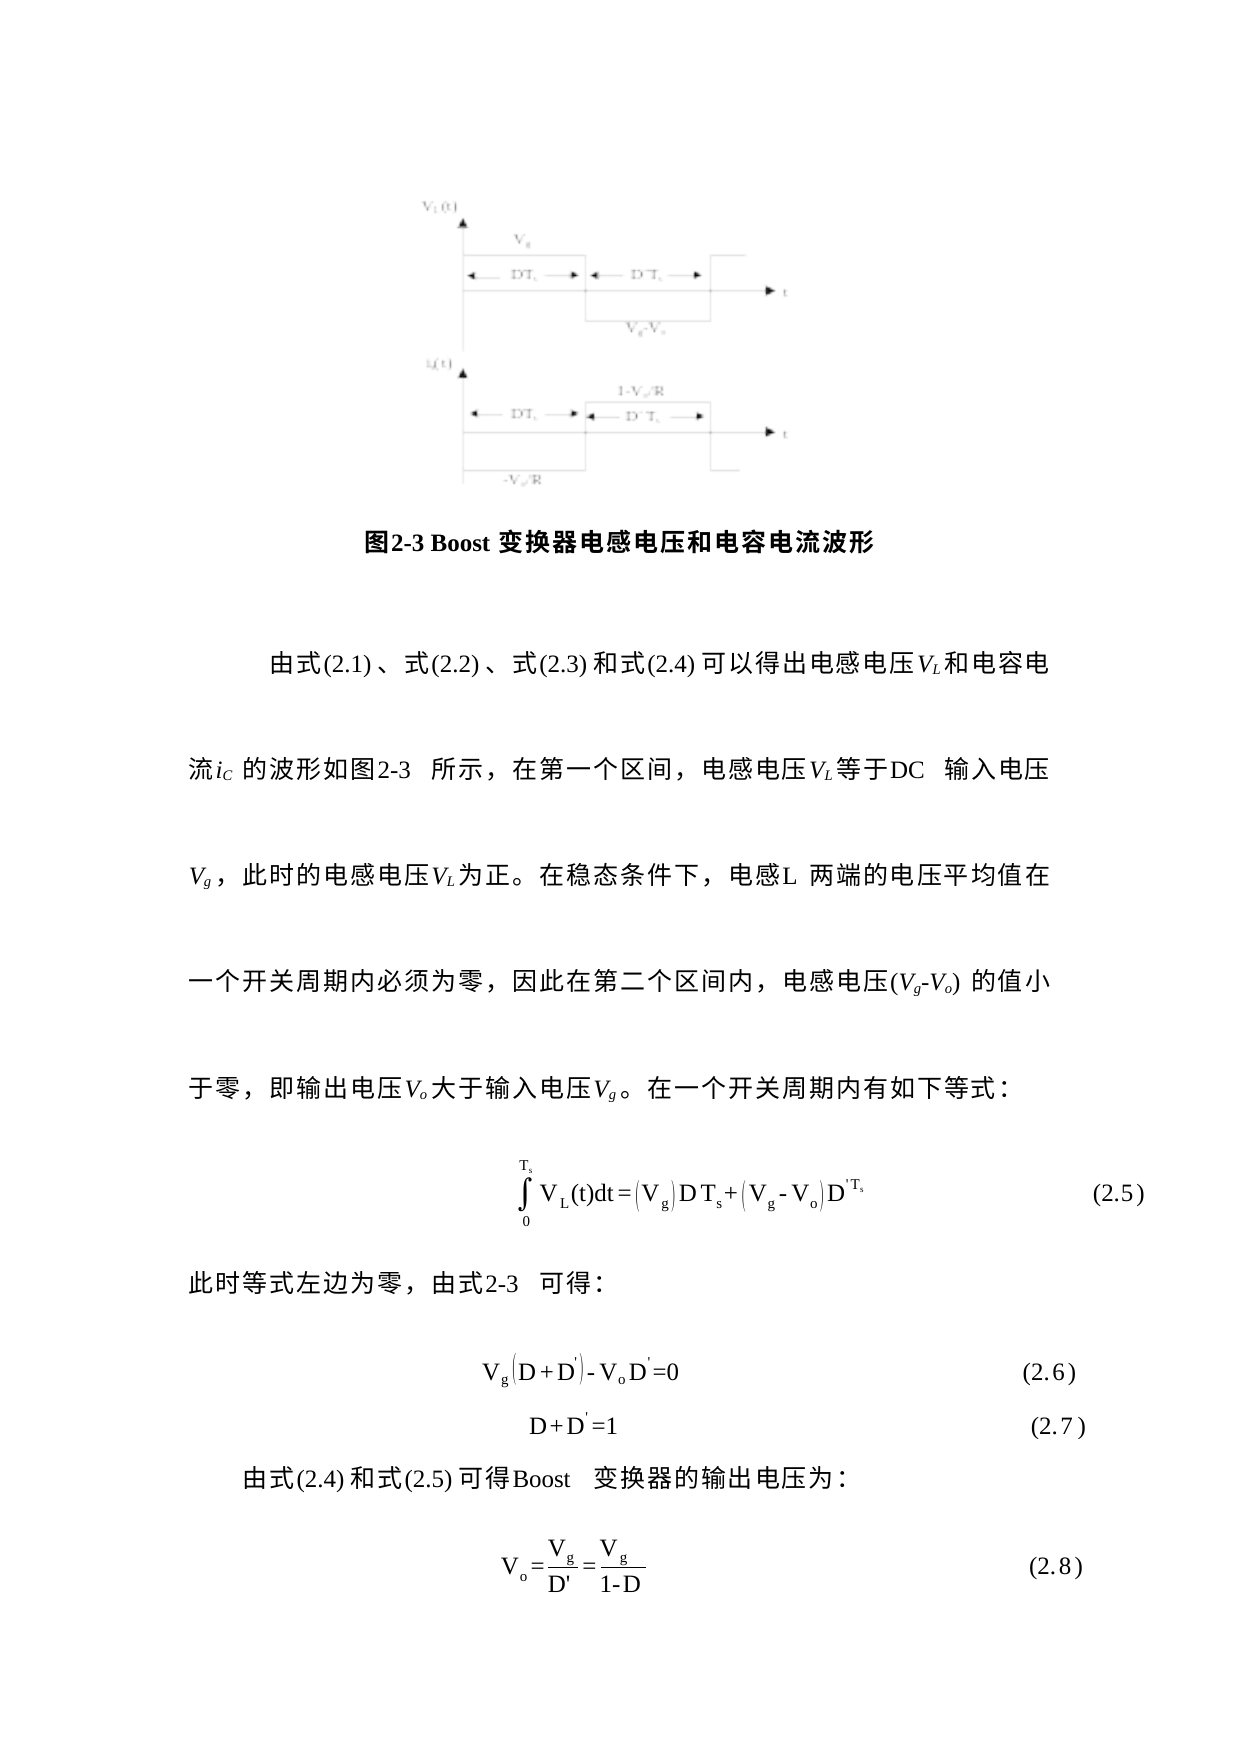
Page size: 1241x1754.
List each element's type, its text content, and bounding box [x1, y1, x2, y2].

text 由式(2.4)和式(2.5)可得Boost变换器的输出电压为： [188, 1441, 1052, 1512]
text 由式(2.1)、式(2.2)、式(2.3)和式(2.4)可以得出电感电压VL和电容电流iC的波形如图2-3所示，在第一个区间，电感电压VL等于DC输入电压Vg，此时的电感电压VL为正。在稳态条件下，电感L两端的电压平均值在一个开关周期内必须为零，因此在第二个区间内，电感电压(Vg-Vo)的值小于零，即输出电压Vo大于输入电压Vg。在一个开关周期内有如下等式： [188, 626, 1052, 1122]
text 图2-3 Boost变换器电感电压和电容电流波形 [188, 505, 1052, 576]
text 此时等式左边为零，由式2-3可得： [188, 1246, 1052, 1317]
